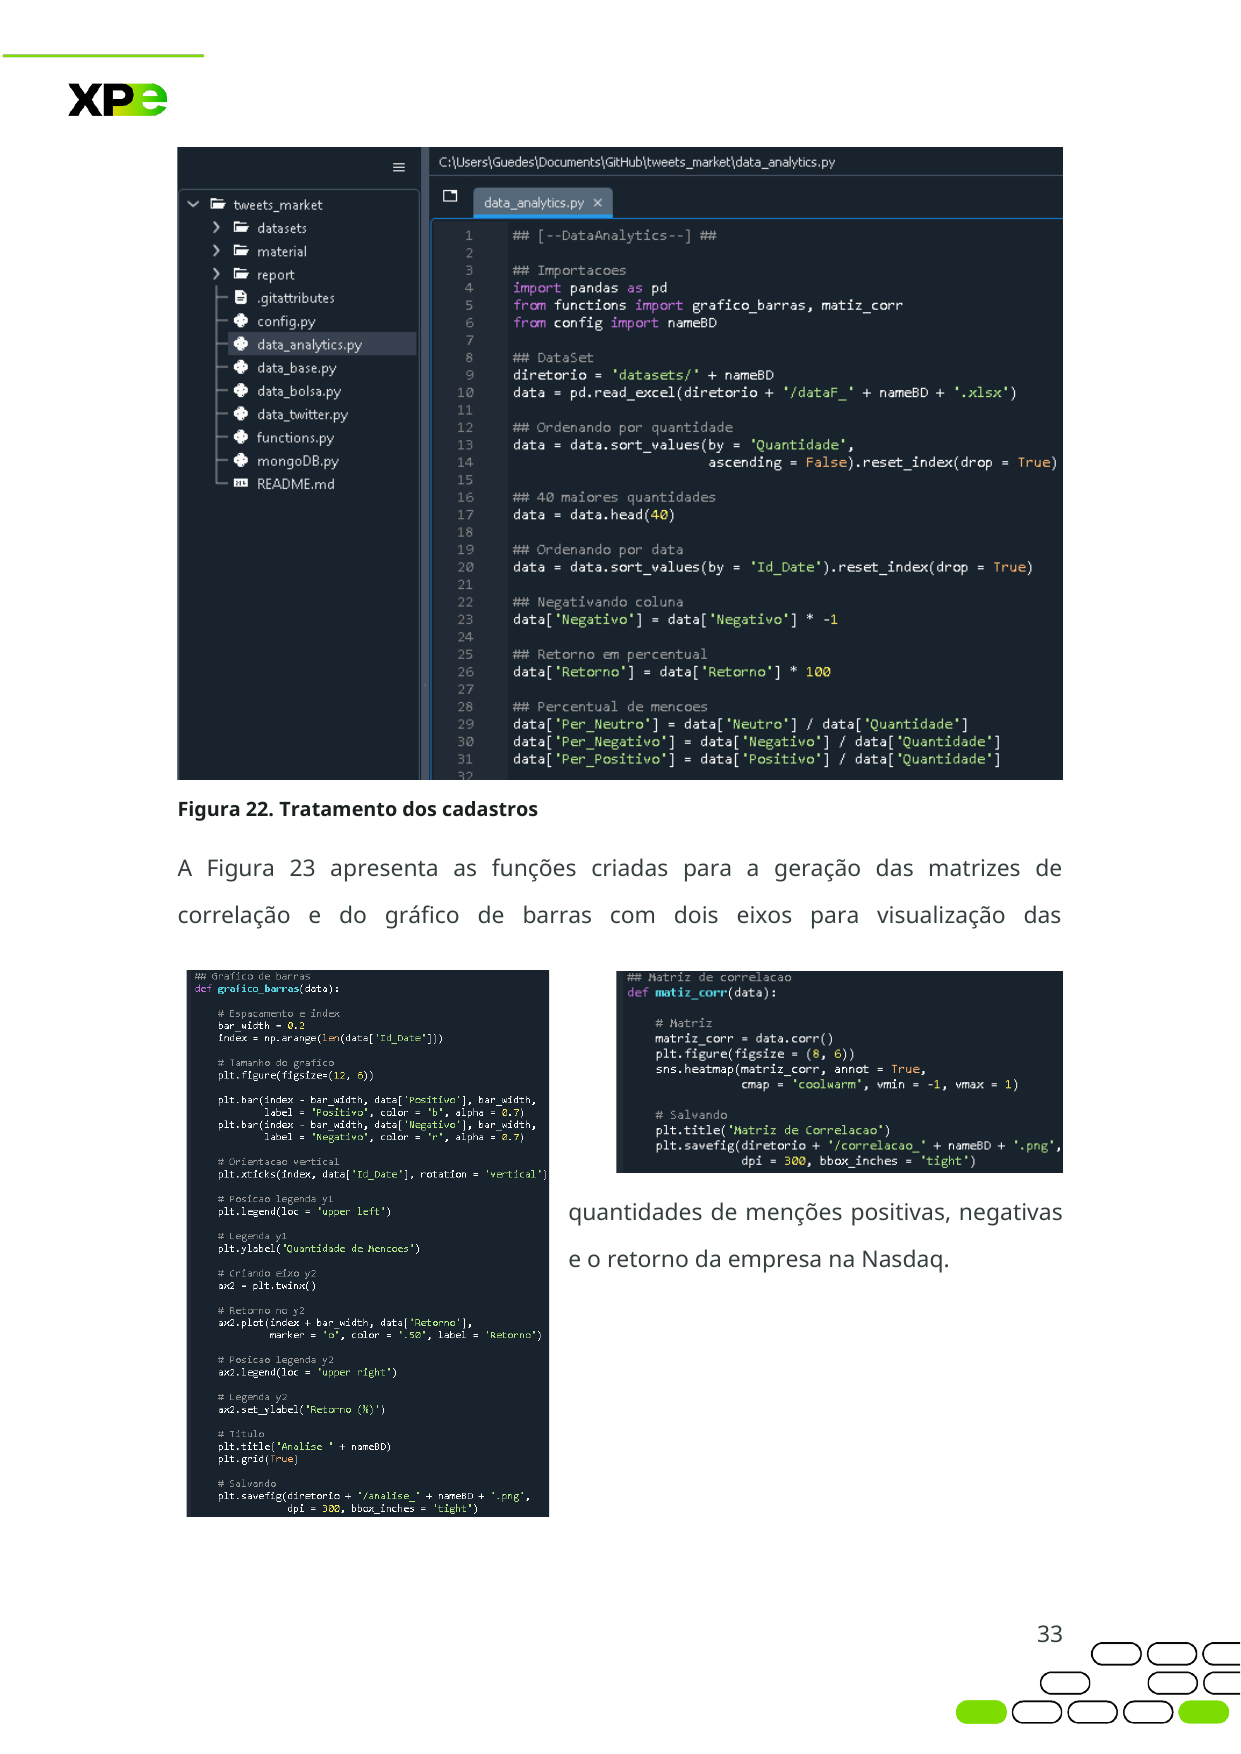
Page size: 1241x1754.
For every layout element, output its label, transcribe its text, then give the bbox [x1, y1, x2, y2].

picture [955, 1642, 1241, 1724]
text Figura 22. Tratamento dos cadastros [177, 795, 1063, 822]
picture [2, 51, 1063, 780]
picture [186, 970, 550, 1517]
text A Figura 23 apresenta as funções criadas para a geração das matrizes de correlação e do gráfico de barras com dois eixos para visualização das quantidades de menções positivas, negativas e o retorno da empresa na Nasdaq. [177, 852, 1063, 1274]
picture [616, 971, 1063, 1173]
